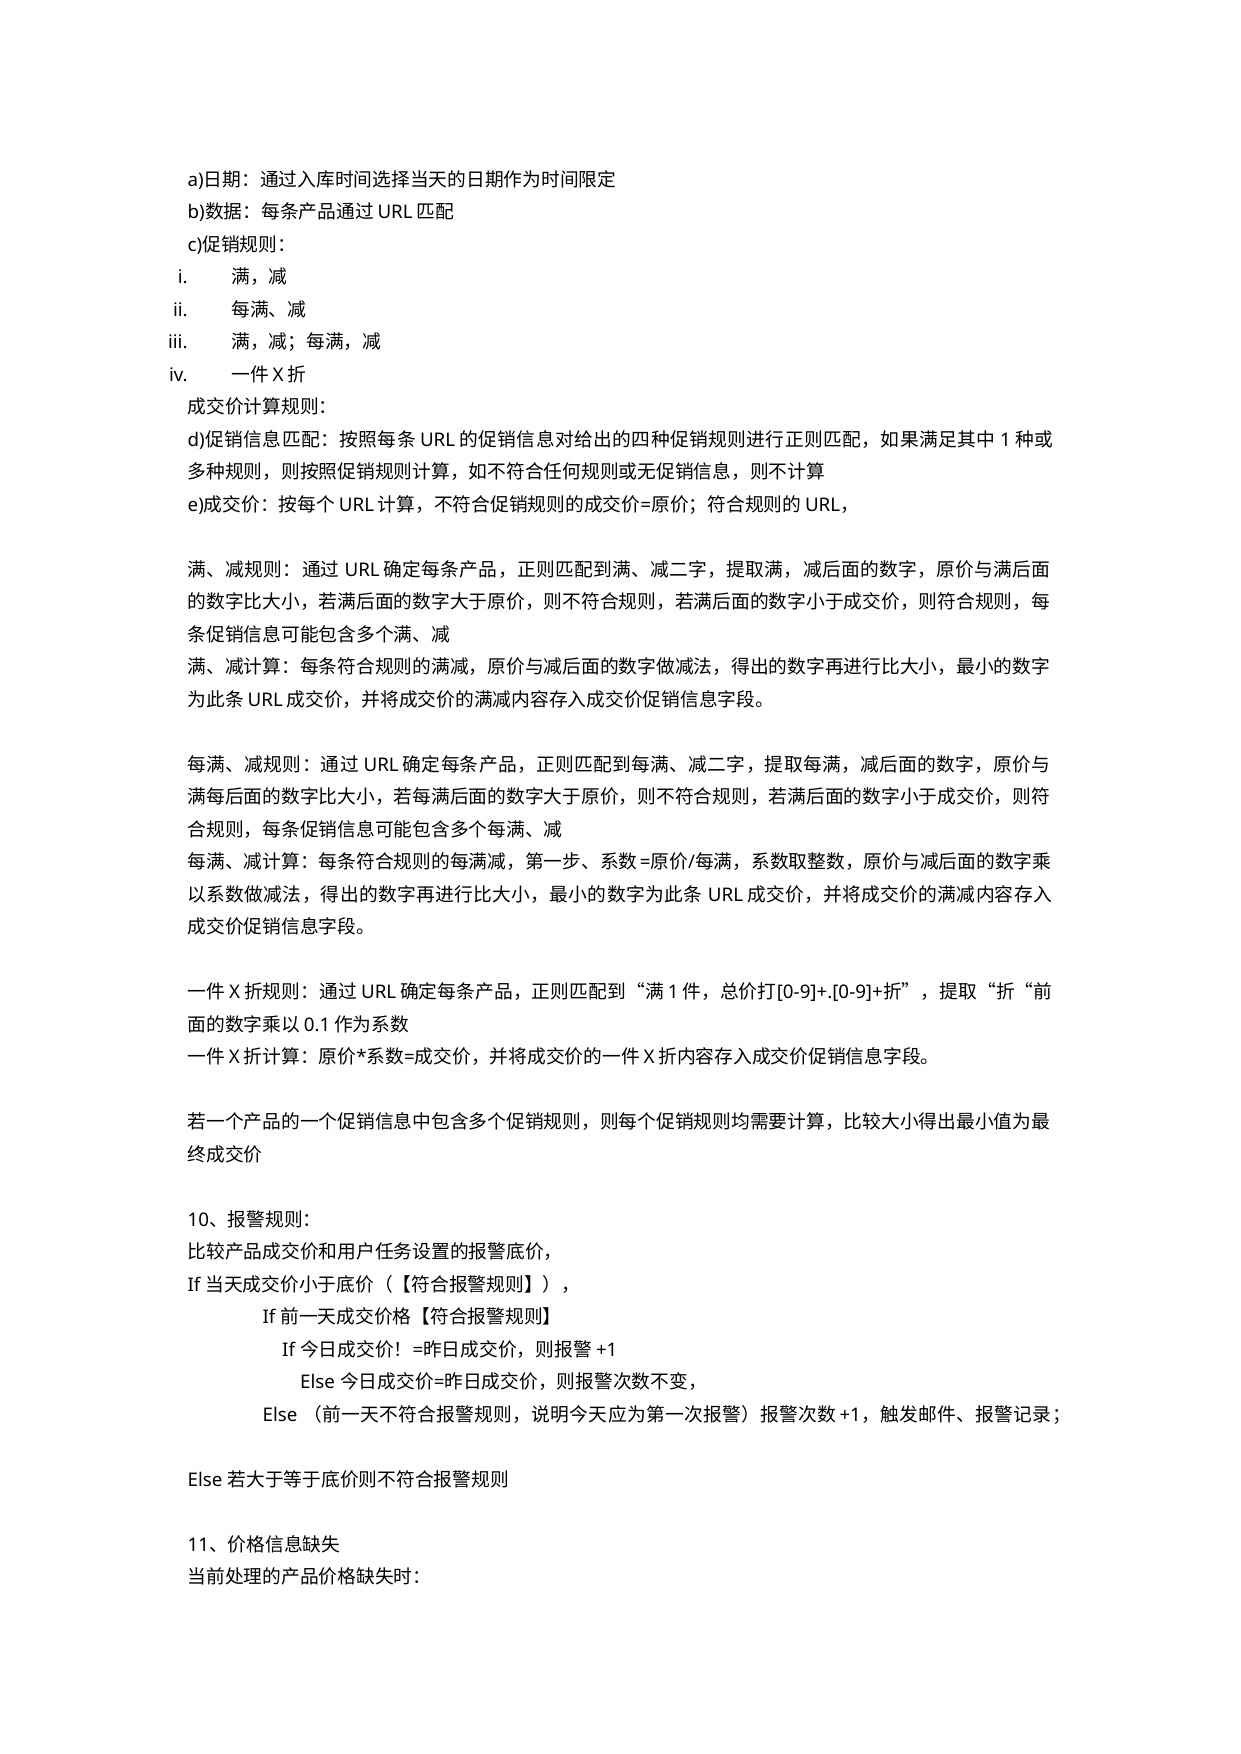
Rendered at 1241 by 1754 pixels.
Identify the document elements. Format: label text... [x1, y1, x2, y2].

text c)促销规则： [187, 227, 1053, 259]
text 一件X折规则：通过URL确定每条产品，正则匹配到“满1件，总价打[0-9]+.[0-9]+折”，提取“折“前面的数字乘以0.1作为系数 [187, 974, 1053, 1039]
text If 前一天成交价格【符合报警规则】 [187, 1299, 1053, 1332]
text 成交价计算规则： [187, 389, 1053, 422]
text Else 今日成交价=昨日成交价，则报警次数不变， [187, 1364, 1053, 1397]
text e)成交价：按每个URL计算，不符合促销规则的成交价=原价；符合规则的URL， [187, 487, 1053, 519]
text a)日期：通过入库时间选择当天的日期作为时间限定 [187, 162, 1053, 194]
text Else （前一天不符合报警规则，说明今天应为第一次报警）报警次数+1，触发邮件、报警记录； [187, 1397, 1053, 1462]
text If 当天成交价小于底价（【符合报警规则】）， [187, 1267, 1053, 1299]
text 每满、减规则：通过URL确定每条产品，正则匹配到每满、减二字，提取每满，减后面的数字，原价与满每后面的数字比大小，若每满后面的数字大于原价，则不符合规则，若满后面的数字小于成交价，则符合规则，每条促销信息可能包含多个每满、减 [187, 747, 1053, 844]
text 满、减计算：每条符合规则的满减，原价与减后面的数字做减法，得出的数字再进行比大小，最小的数字为此条URL成交价，并将成交价的满减内容存入成交价促销信息字段。 [187, 649, 1053, 714]
text 每满、减计算：每条符合规则的每满减，第一步、系数=原价/每满，系数取整数，原价与减后面的数字乘以系数做减法，得出的数字再进行比大小，最小的数字为此条URL成交价，并将成交价的满减内容存入成交价促销信息字段。 [187, 844, 1053, 942]
list 每满、减 [187, 292, 1053, 324]
text If 今日成交价！=昨日成交价，则报警 +1 [187, 1332, 1053, 1364]
text d)促销信息匹配：按照每条URL的促销信息对给出的四种促销规则进行正则匹配，如果满足其中1种或多种规则，则按照促销规则计算，如不符合任何规则或无促销信息，则不计算 [187, 422, 1053, 487]
list 一件X折 [187, 357, 1053, 389]
text 一件X折计算：原价*系数=成交价，并将成交价的一件X折内容存入成交价促销信息字段。 [187, 1039, 1053, 1072]
text Else 若大于等于底价则不符合报警规则 [187, 1462, 1053, 1494]
text 当前处理的产品价格缺失时： [187, 1559, 1053, 1592]
text b)数据：每条产品通过URL匹配 [187, 194, 1053, 227]
text 比较产品成交价和用户任务设置的报警底价， [187, 1234, 1053, 1267]
text 10、报警规则： [187, 1202, 1053, 1234]
text 满、减规则：通过URL确定每条产品，正则匹配到满、减二字，提取满，减后面的数字，原价与满后面的数字比大小，若满后面的数字大于原价，则不符合规则，若满后面的数字小于成交价，则符合规则，每条促销信息可能包含多个满、减 [187, 552, 1053, 649]
text 11、价格信息缺失 [187, 1527, 1053, 1559]
text 若一个产品的一个促销信息中包含多个促销规则，则每个促销规则均需要计算，比较大小得出最小值为最终成交价 [187, 1104, 1053, 1169]
list 满，减；每满，减 [187, 324, 1053, 357]
list 满，减 [187, 259, 1053, 292]
